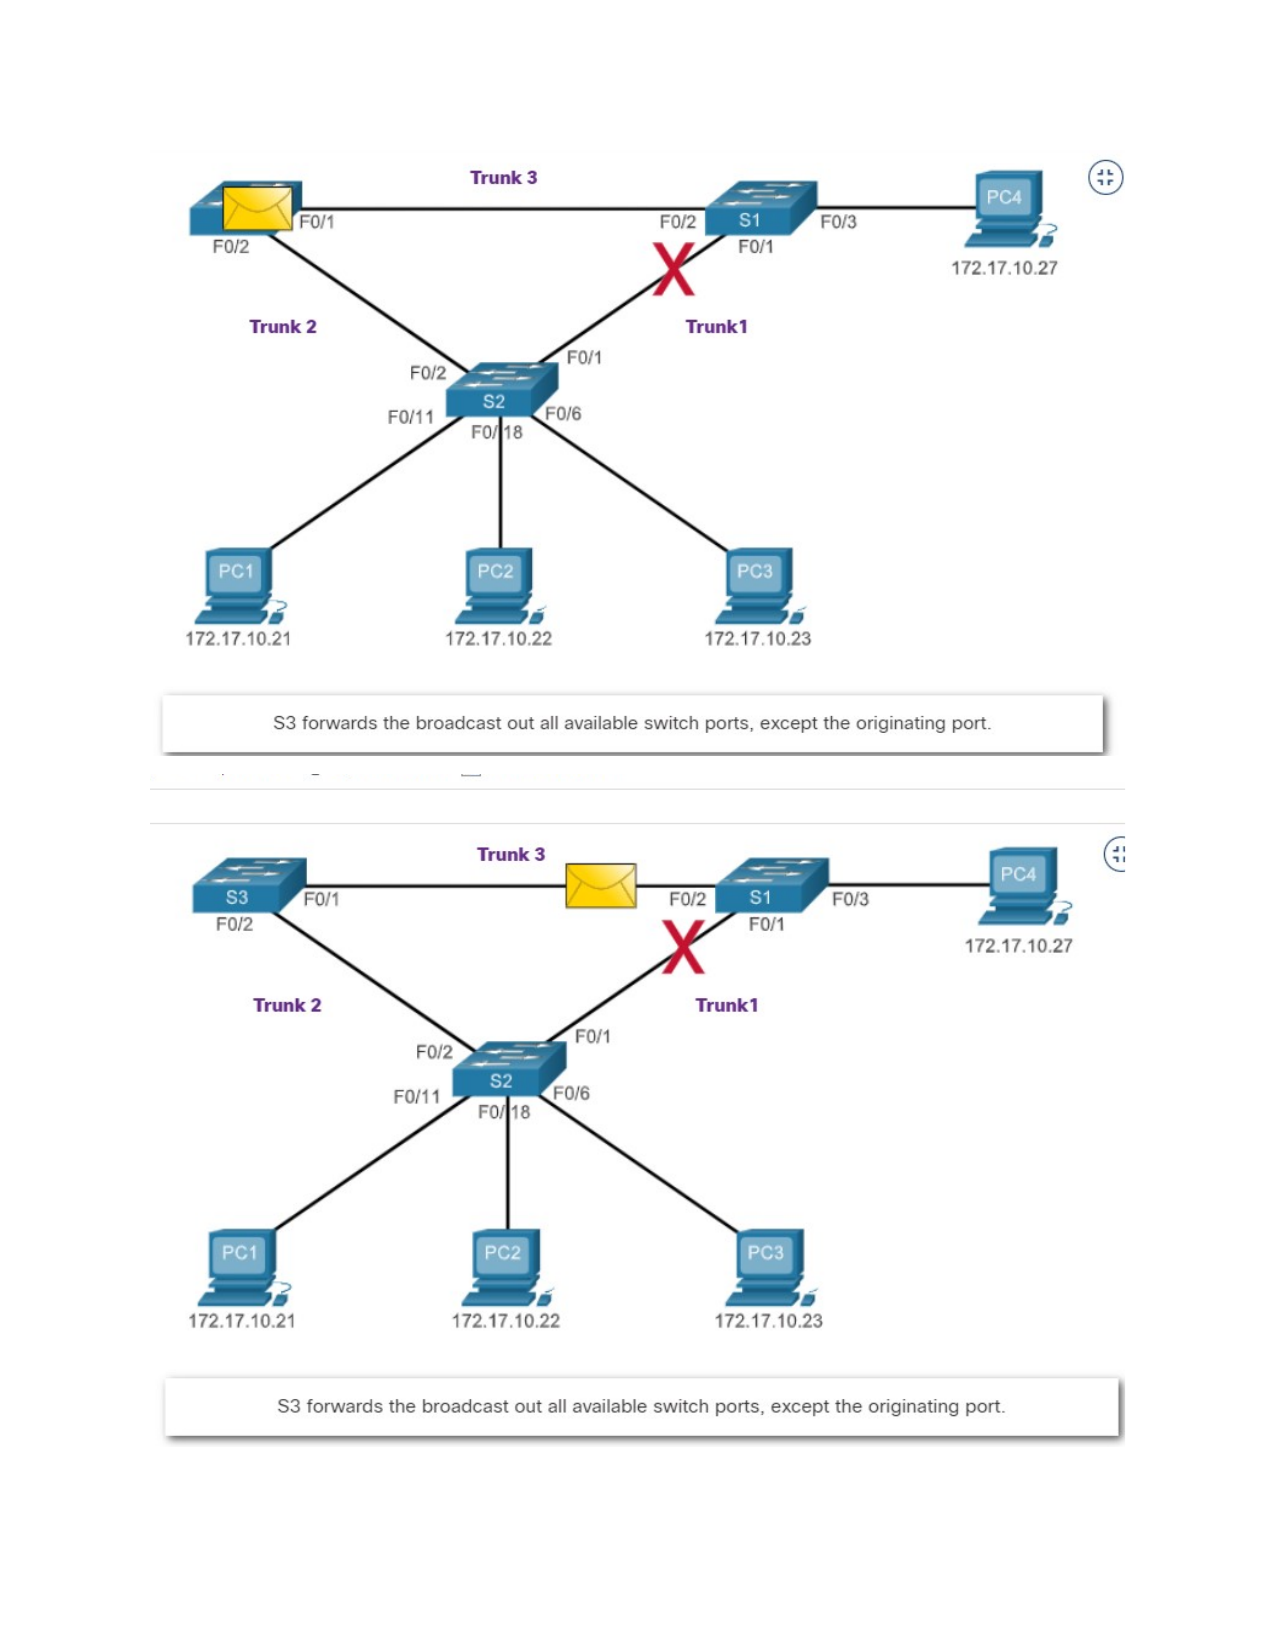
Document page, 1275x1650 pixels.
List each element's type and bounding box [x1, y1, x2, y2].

picture [150, 150, 1125, 756]
picture [150, 774, 1125, 1447]
